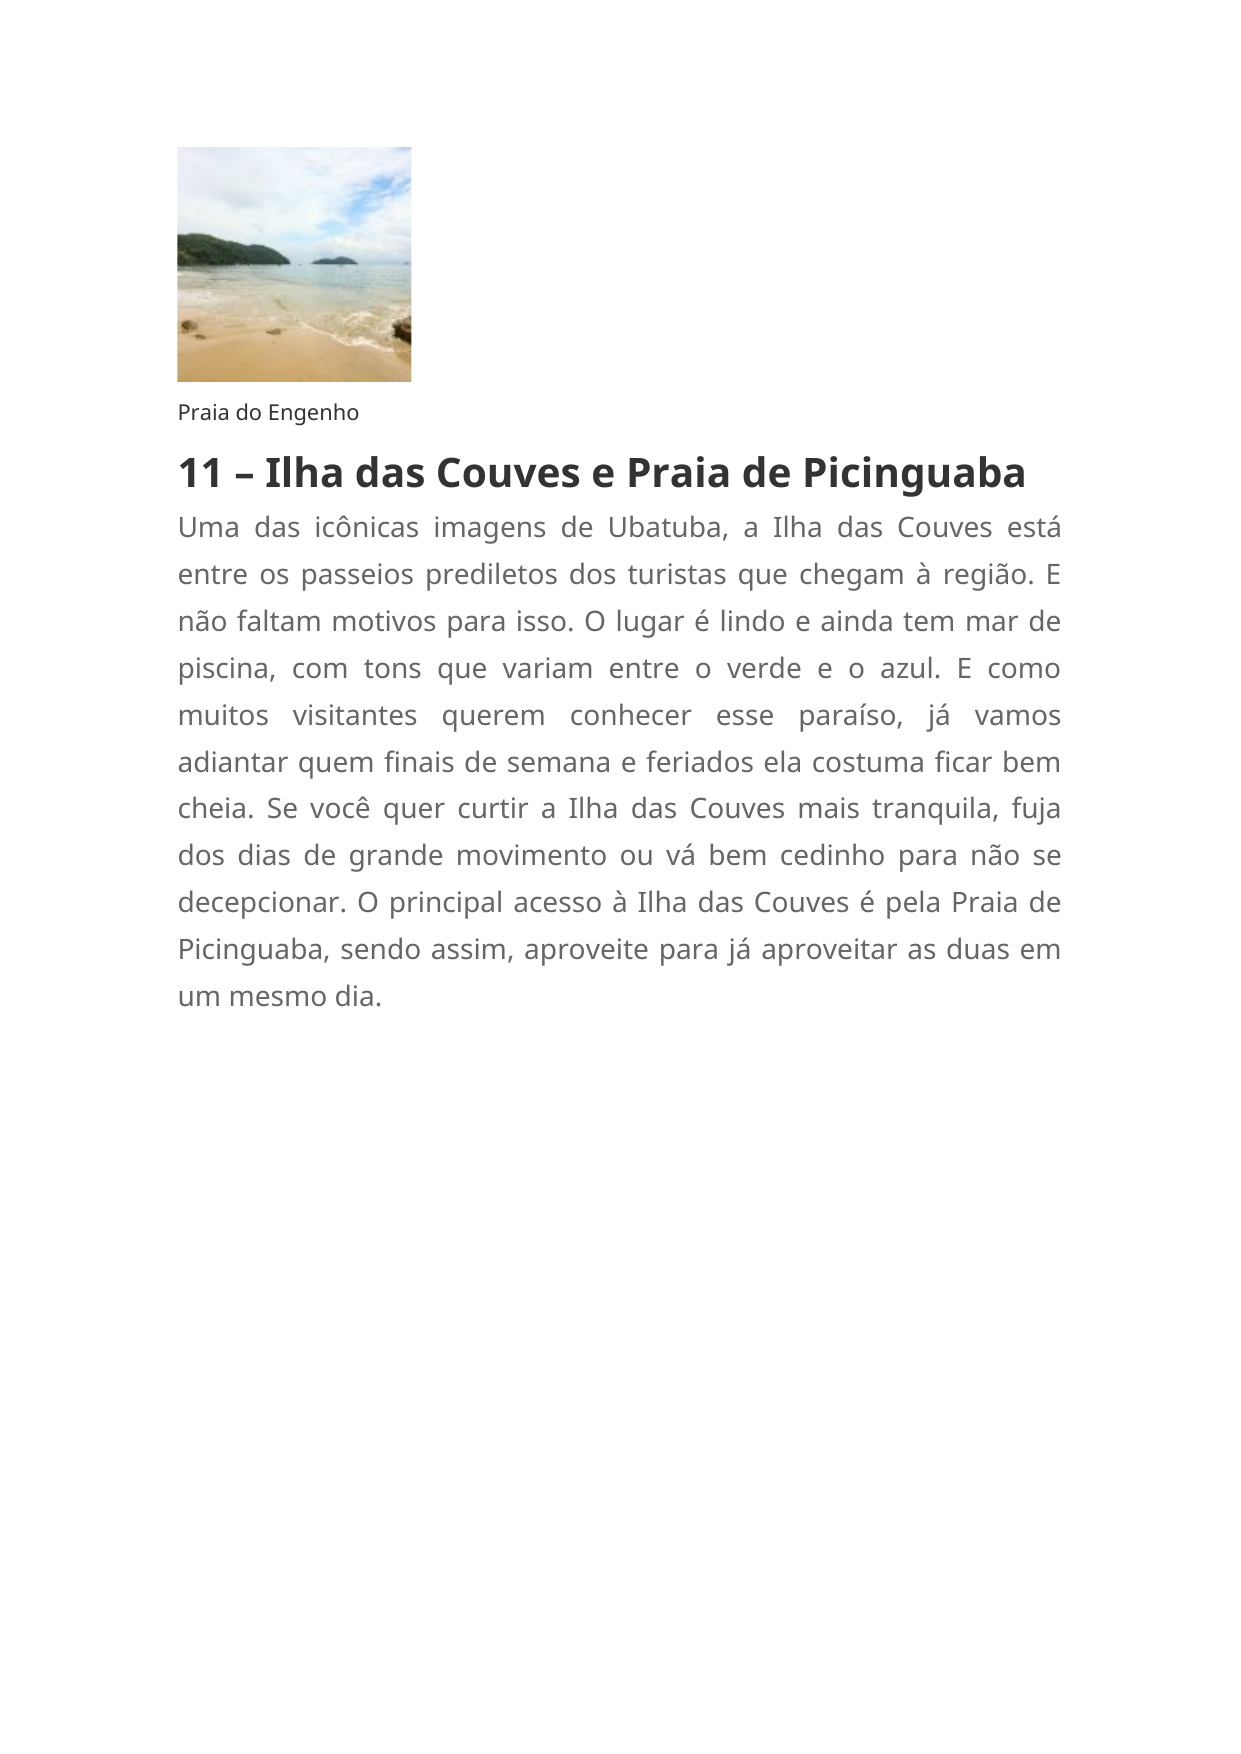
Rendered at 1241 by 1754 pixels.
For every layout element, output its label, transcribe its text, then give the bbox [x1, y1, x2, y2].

text Uma das icônicas imagens de Ubatuba, a Ilha das Couves está entre os passeios prediletos dos turistas que chegam à região. E não faltam motivos para isso. O lugar é lindo e ainda tem mar de piscina, com tons que variam entre o verde e o azul. E como muitos visitantes querem conhecer esse paraíso, já vamos adiantar quem finais de semana e feriados ela costuma ficar bem cheia. Se você quer curtir a Ilha das Couves mais tranquila, fuja dos dias de grande movimento ou vá bem cedinho para não se decepcionar. O principal acesso à Ilha das Couves é pela Praia de Picinguaba, sendo assim, aproveite para já aproveitar as duas em um mesmo dia. [177, 499, 1063, 1014]
text Praia do Engenho [177, 382, 1063, 427]
picture [177, 147, 412, 382]
text 11 – Ilha das Couves e Praia de Picinguaba [177, 444, 1063, 499]
